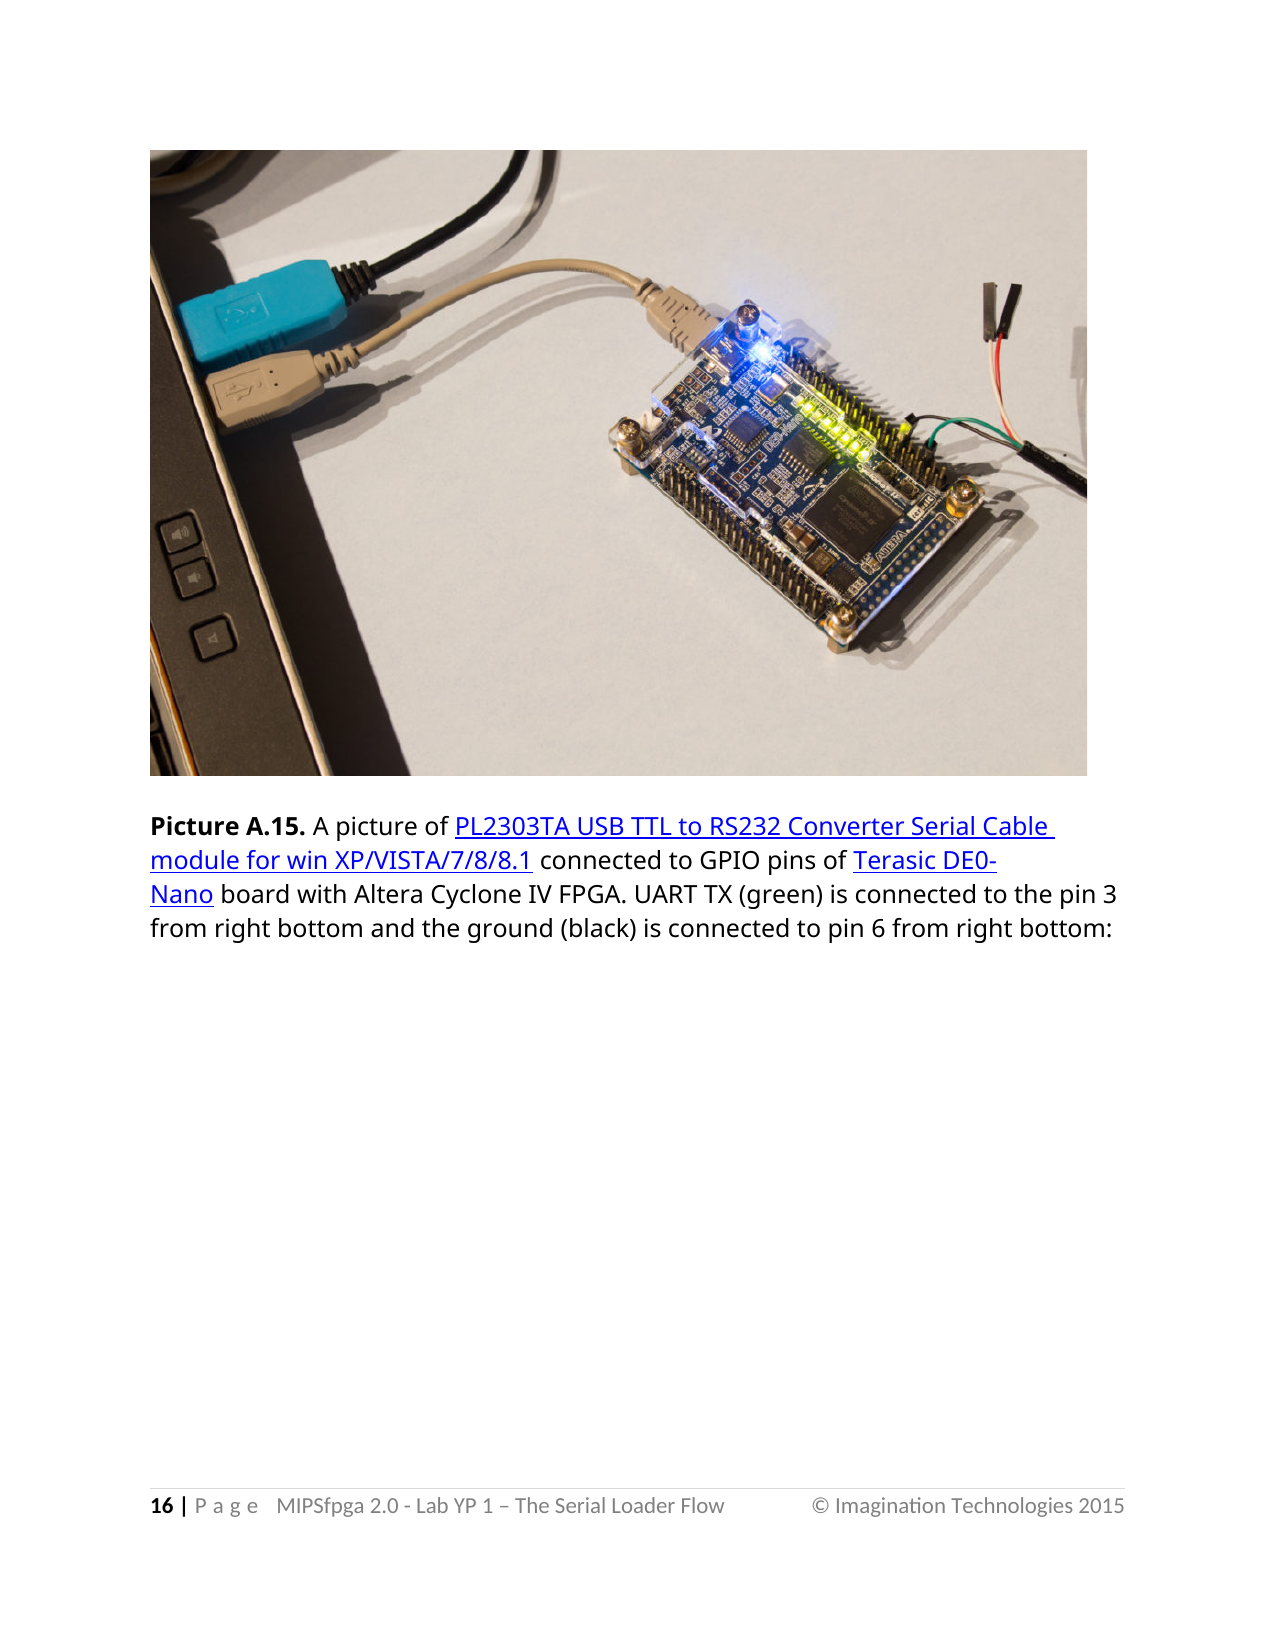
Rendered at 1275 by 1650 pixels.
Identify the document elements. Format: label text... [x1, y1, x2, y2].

text Picture A.15. A picture of PL2303TA USB TTL to RS232 Converter Serial Cable module for win XP/VISTA/7/8/8.1 connected to GPIO pins of Terasic DE0-Nano board with Altera Cyclone IV FPGA. UART TX (green) is connected to the pin 3 from right bottom and the ground (black) is connected to pin 6 from right bottom: [150, 809, 1125, 945]
picture [150, 150, 1088, 776]
